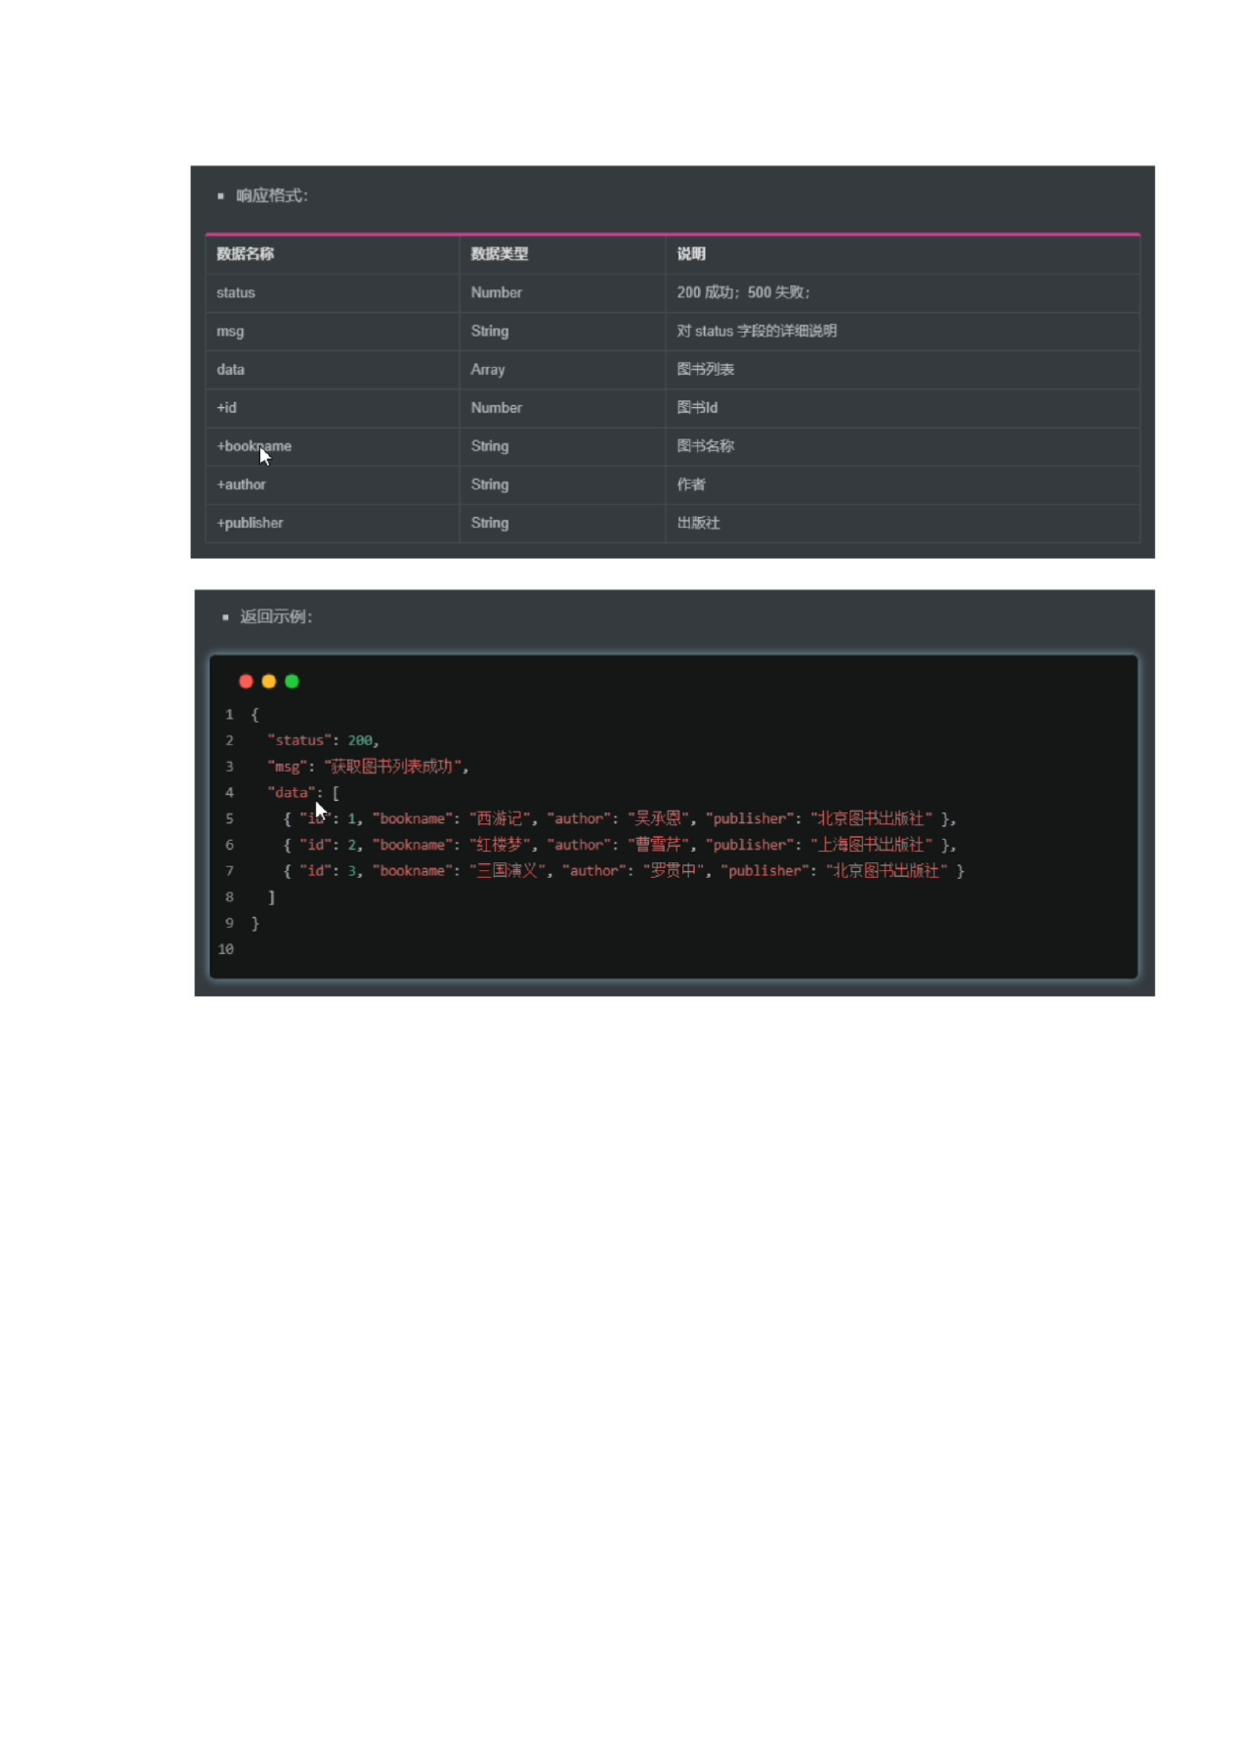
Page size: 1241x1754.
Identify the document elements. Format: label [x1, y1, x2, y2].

picture [187, 162, 1162, 559]
picture [187, 584, 1162, 1000]
